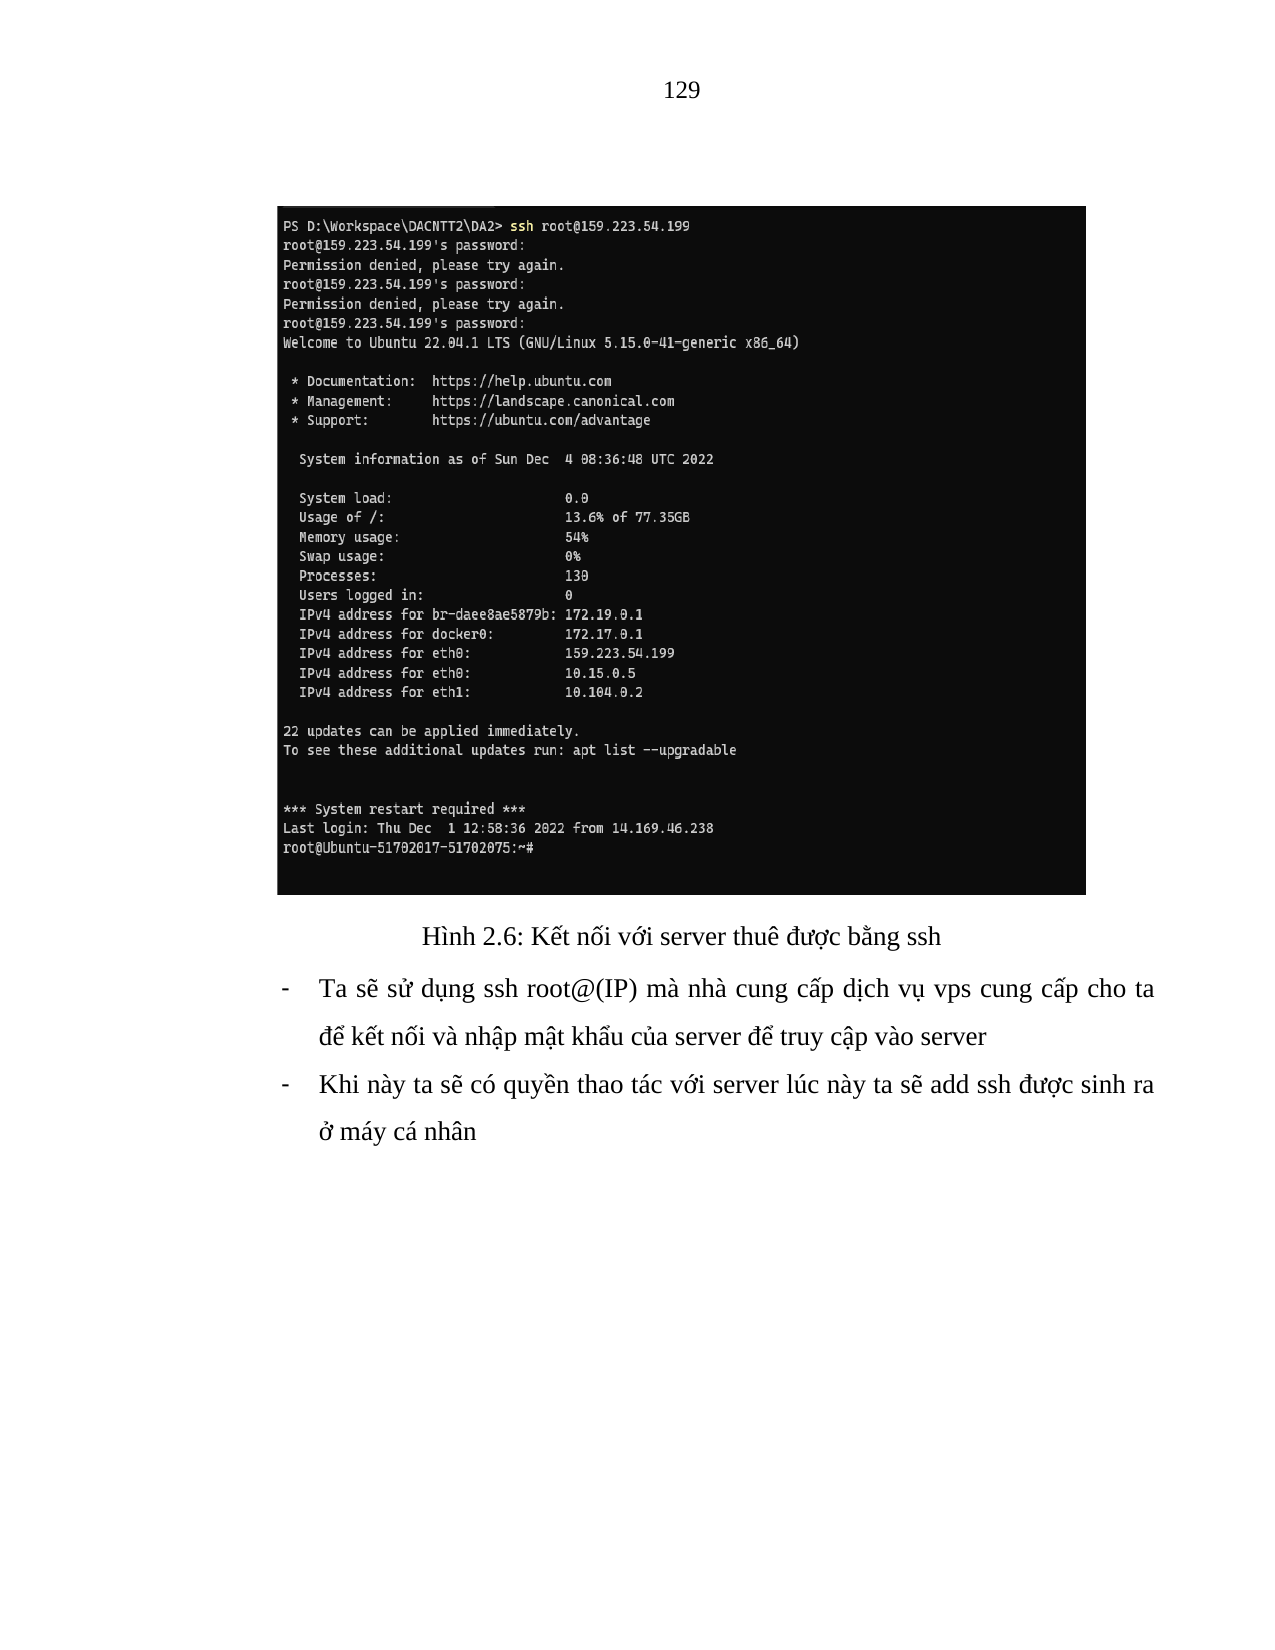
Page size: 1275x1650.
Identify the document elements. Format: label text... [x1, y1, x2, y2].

picture [277, 206, 1086, 895]
text Hình 2.6: Kết nối với server thuê được bằng ssh [206, 920, 1157, 951]
list Khi này ta sẽ có quyền thao tác với server lúc này ta sẽ add ssh được sinh ra ở máy cá nhân [281, 1067, 1157, 1147]
list Ta sẽ sử dụng ssh root@(IP) mà nhà cung cấp dịch vụ vps cung cấp cho ta để kết nối và nhập mật khẩu của server để truy cập vào server [281, 972, 1157, 1051]
